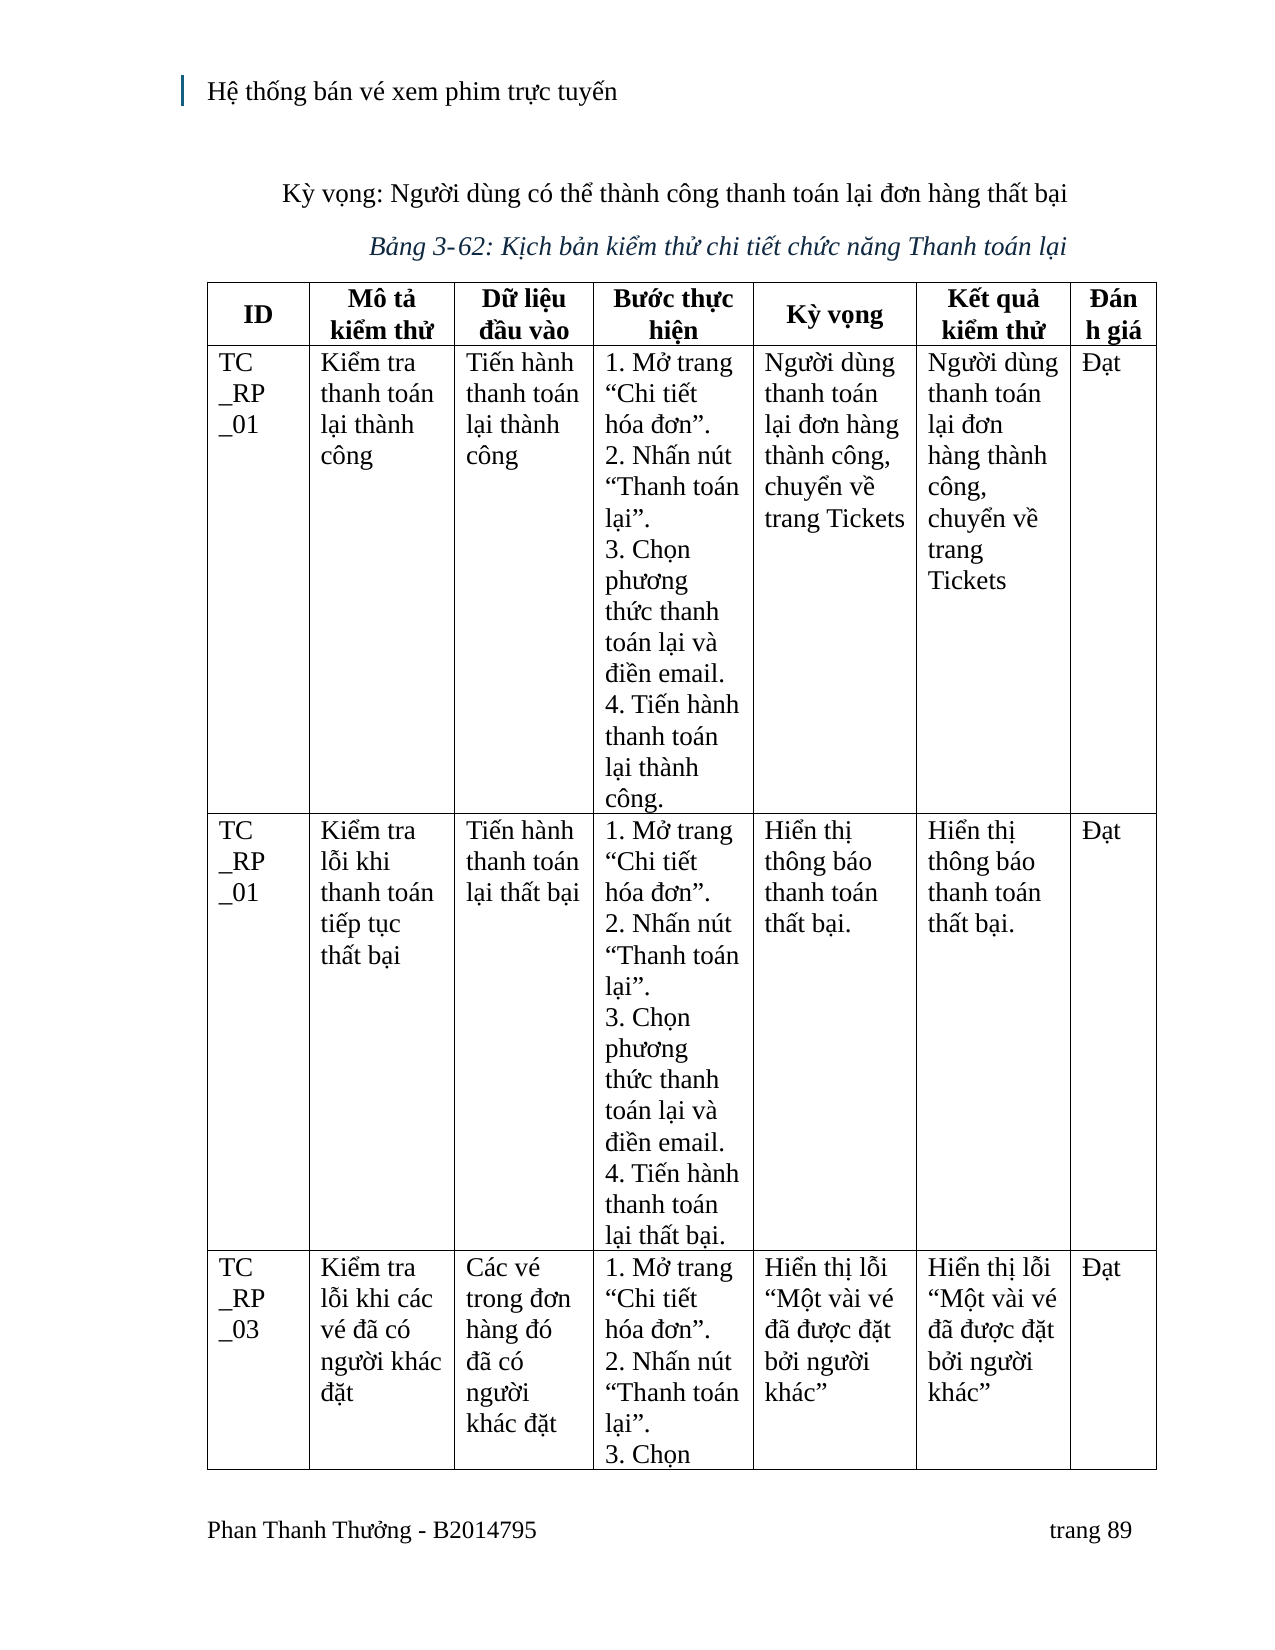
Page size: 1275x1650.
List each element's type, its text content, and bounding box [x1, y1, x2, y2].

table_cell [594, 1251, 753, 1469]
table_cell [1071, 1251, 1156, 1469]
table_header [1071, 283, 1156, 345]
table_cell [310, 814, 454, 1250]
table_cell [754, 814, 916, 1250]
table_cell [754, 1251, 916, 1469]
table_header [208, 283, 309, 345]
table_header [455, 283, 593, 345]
text Kỳ vọng: Người dùng có thể thành công thanh toán lại đơn hàng thất bại [207, 177, 1157, 208]
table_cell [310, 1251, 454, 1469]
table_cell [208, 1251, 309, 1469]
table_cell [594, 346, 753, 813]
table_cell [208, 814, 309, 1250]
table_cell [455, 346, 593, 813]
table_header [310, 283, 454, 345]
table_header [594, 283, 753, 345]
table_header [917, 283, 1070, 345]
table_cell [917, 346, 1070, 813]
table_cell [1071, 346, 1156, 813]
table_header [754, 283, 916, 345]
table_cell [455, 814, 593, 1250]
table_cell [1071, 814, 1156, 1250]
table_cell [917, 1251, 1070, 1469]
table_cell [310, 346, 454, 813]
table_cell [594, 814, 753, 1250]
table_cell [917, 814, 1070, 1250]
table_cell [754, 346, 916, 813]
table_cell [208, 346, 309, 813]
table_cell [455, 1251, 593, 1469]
